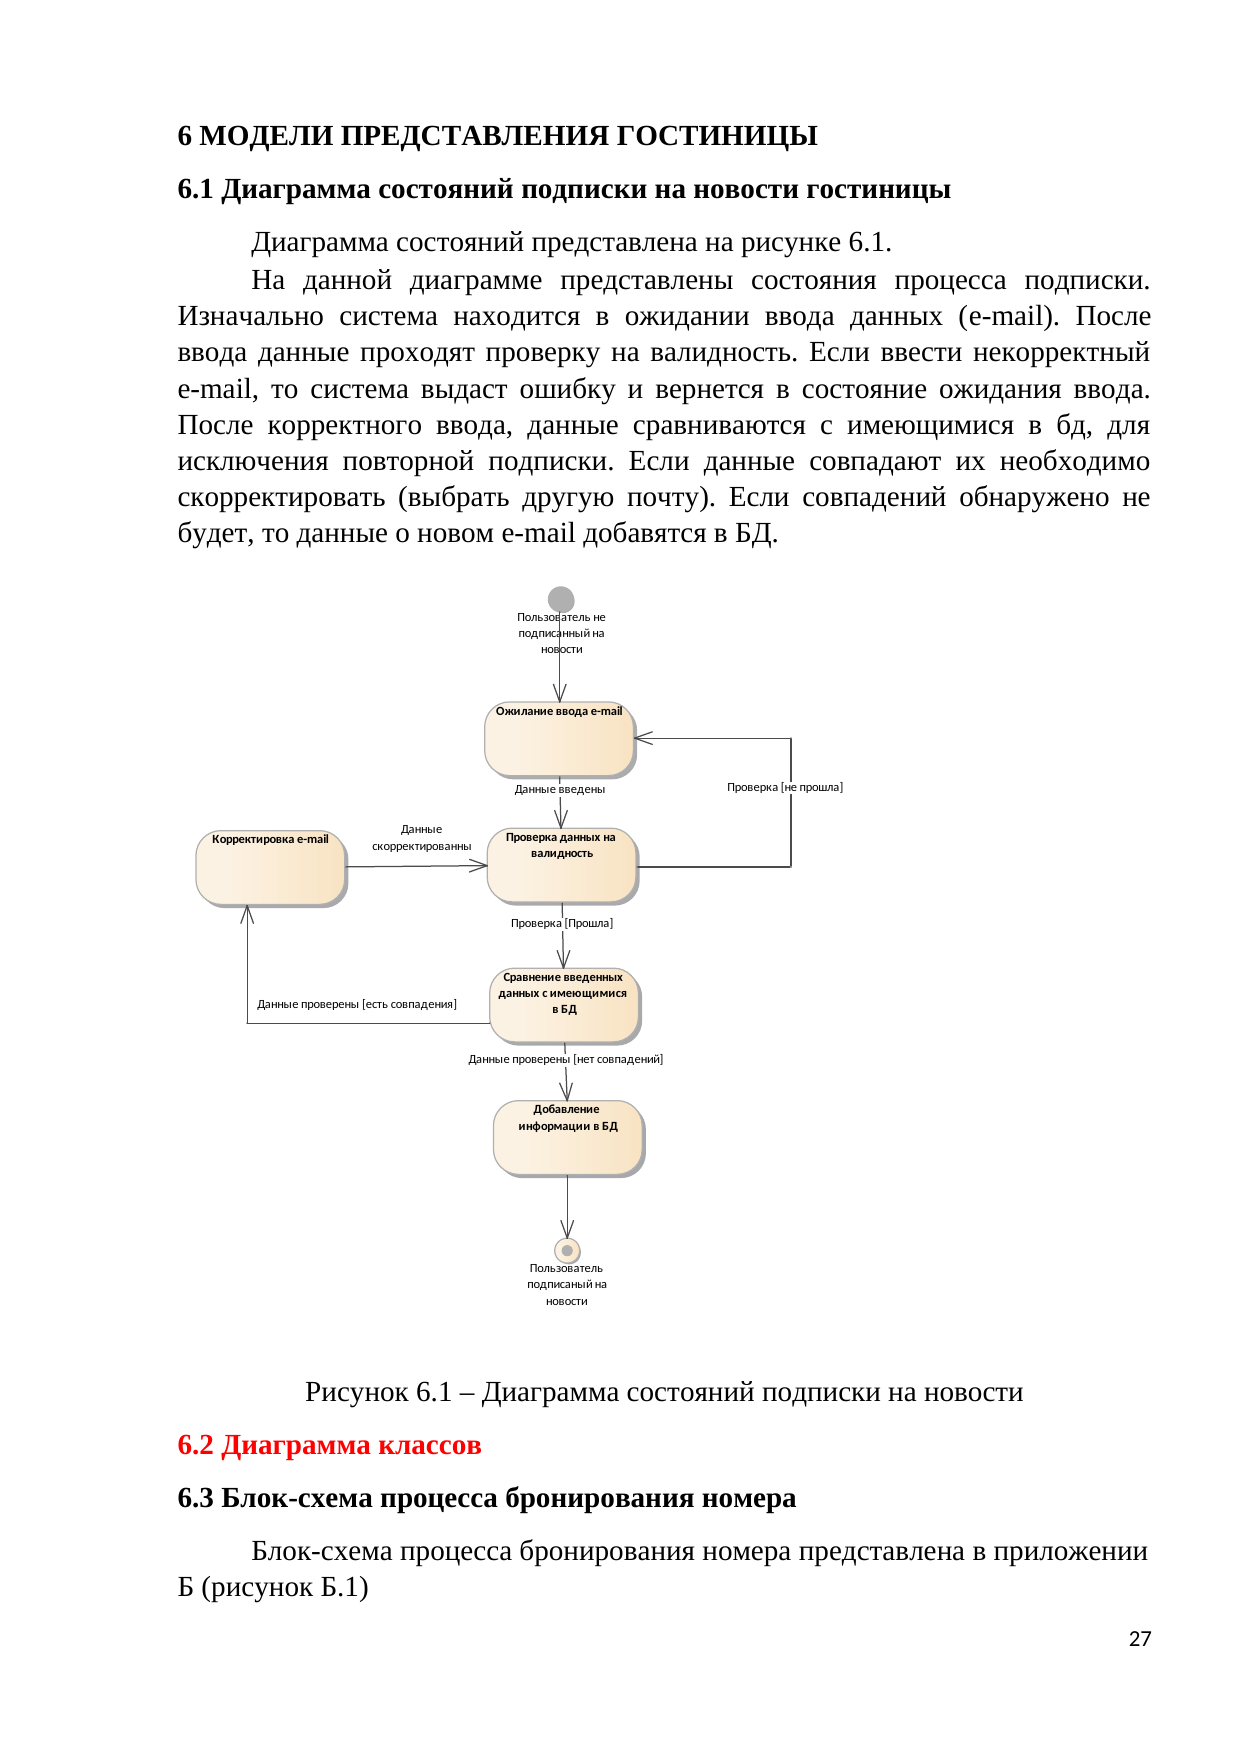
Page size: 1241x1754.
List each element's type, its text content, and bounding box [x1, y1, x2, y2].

text Диаграмма состояний представлена на рисунке 6.1. [177, 224, 1152, 257]
text 6.1 Диаграмма состояний подписки на новости гостиницы [177, 171, 1152, 204]
text 6 МОДЕЛИ ПРЕДСТАВЛЕНИЯ ГОСТИНИЦЫ [177, 118, 1152, 152]
text На данной диаграмме представлены состояния процесса подписки. Изначально система находится в ожидании ввода данных (e-mail). После ввода данные проходят проверку на валидность. Если ввести некорректный e-mail, то система выдаст ошибку и вернется в состояние ожидания ввода. После корректного ввода, данные сравниваются с имеющимися в бд, для исключения повторной подписки. Если данные совпадают их необходимо скорректировать (выбрать другую почту). Если совпадений обнаружено не будет, то данные о новом e-mail добавятся в БД. [177, 262, 1152, 549]
text 6.3 Блок-схема процесса бронирования номера [177, 1480, 1152, 1514]
text Рисунок 6.1 – Диаграмма состояний подписки на новости [177, 1374, 1152, 1408]
text Блок-схема процесса бронирования номера представлена в приложении Б (рисунок Б.1) [177, 1533, 1152, 1603]
text 6.2 Диаграмма классов [177, 1427, 1152, 1461]
